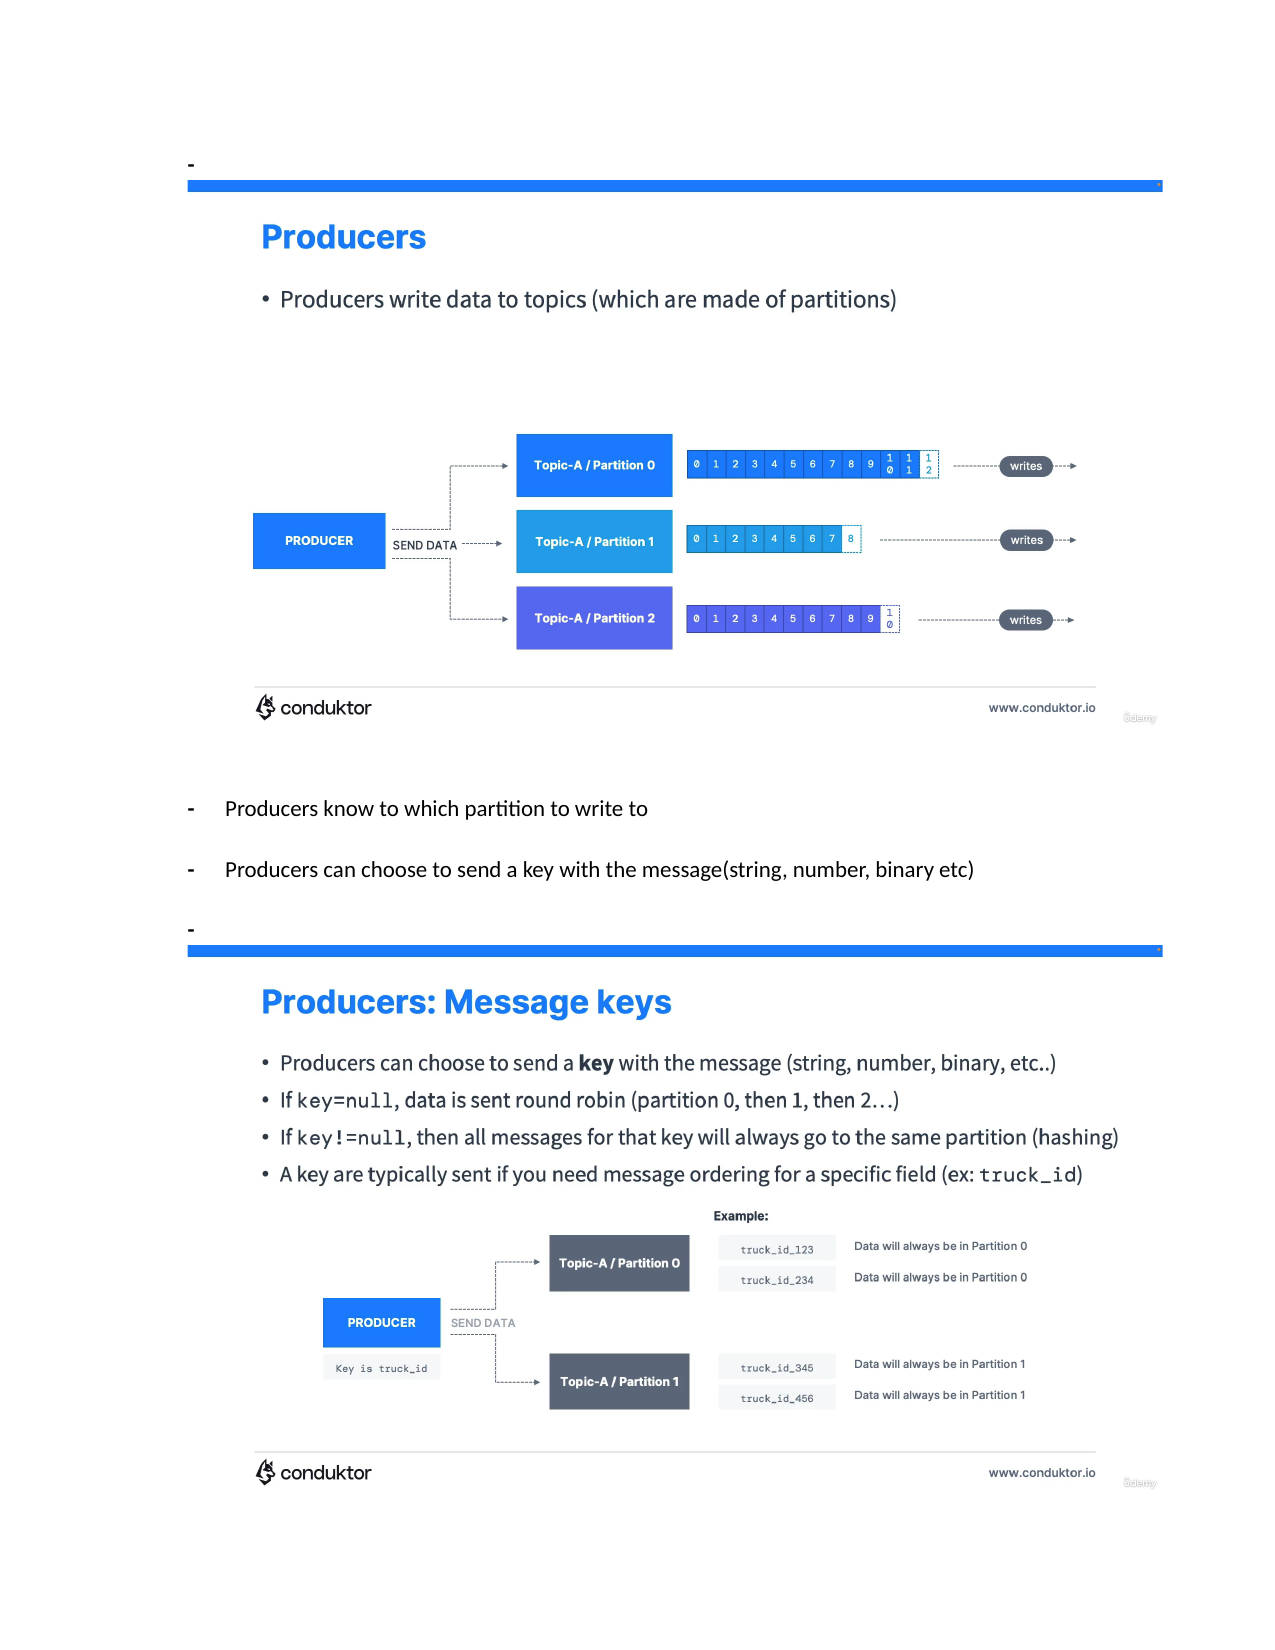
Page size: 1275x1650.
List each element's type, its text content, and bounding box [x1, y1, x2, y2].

picture [187, 945, 1163, 1494]
list Producers know to which partition to write to [187, 794, 1125, 822]
list Producers can choose to send a key with the message(string, number, binary etc) [187, 855, 1125, 883]
picture [187, 180, 1163, 729]
